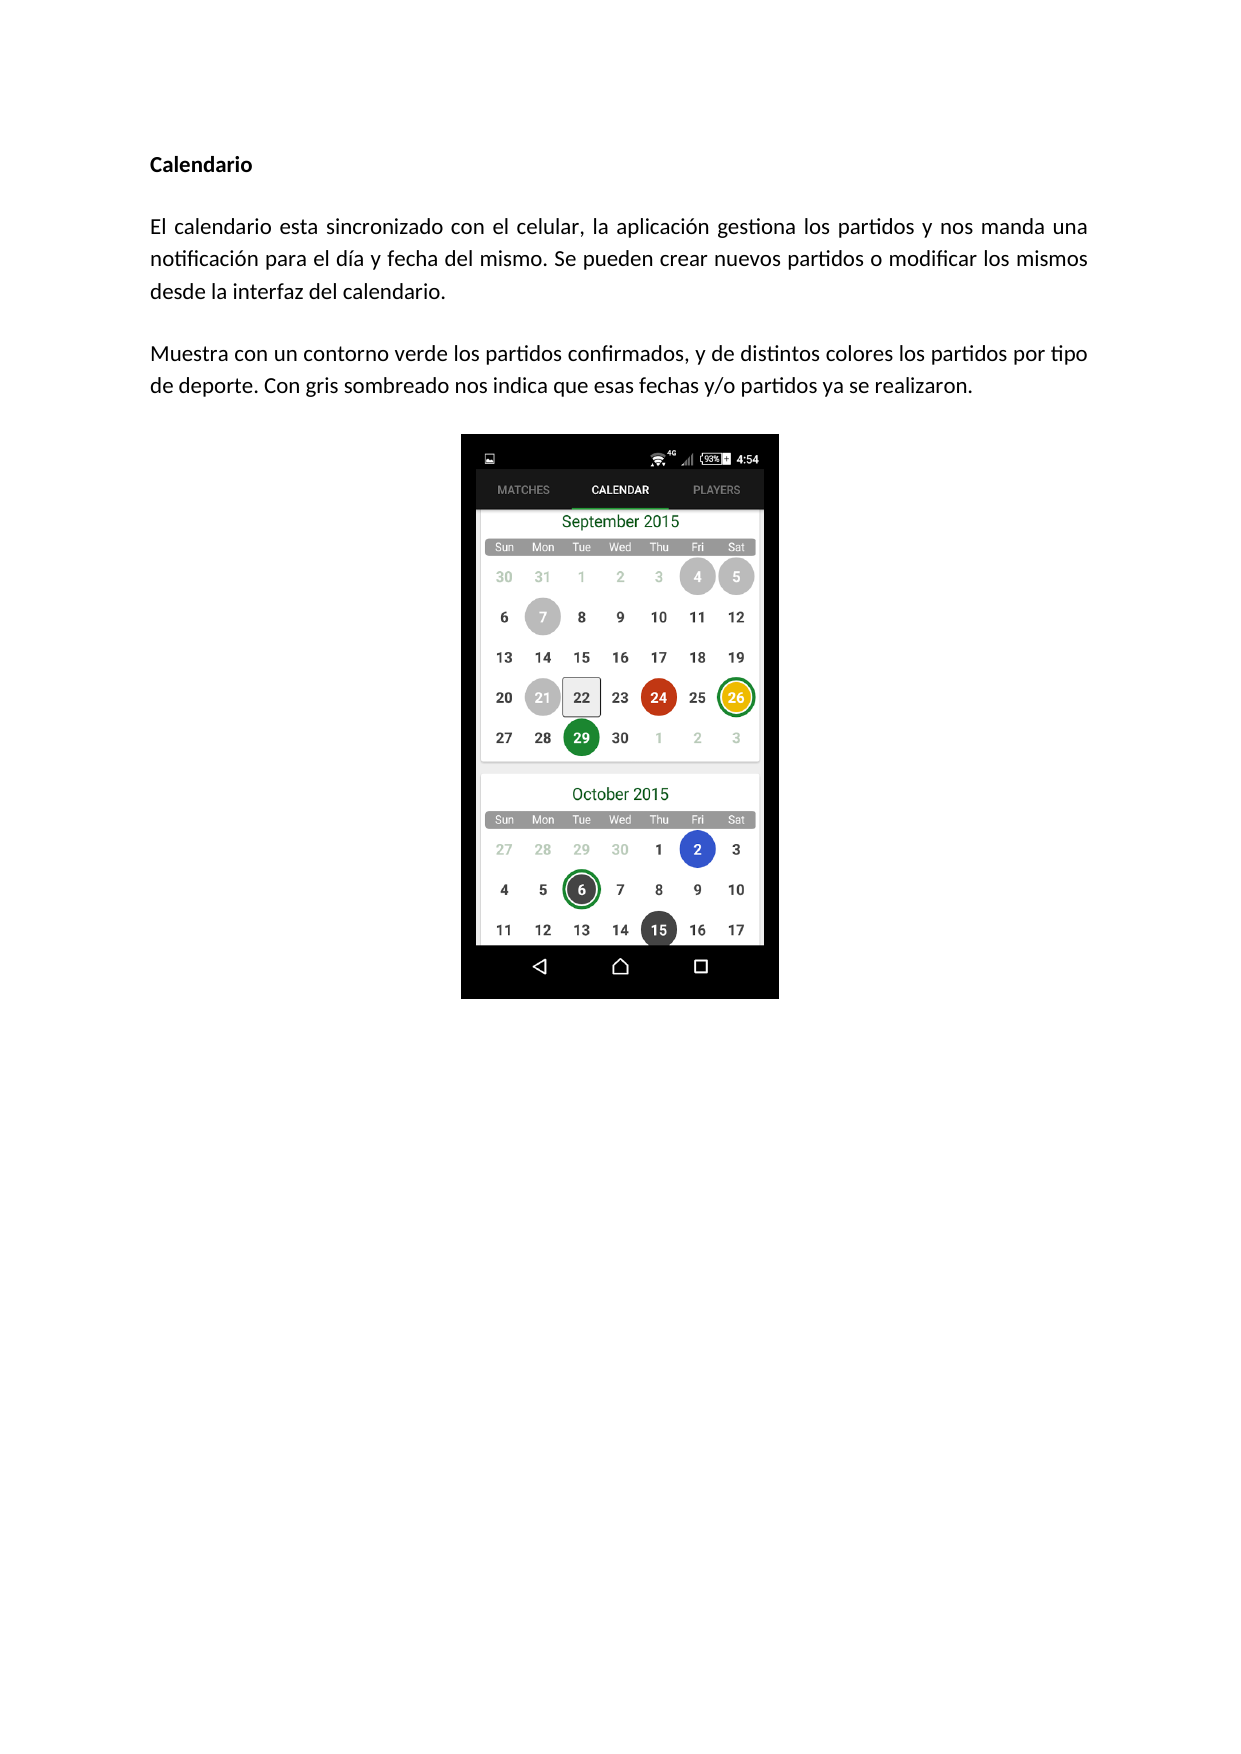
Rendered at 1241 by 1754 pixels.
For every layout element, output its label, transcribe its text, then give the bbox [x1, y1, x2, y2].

picture [476, 448, 764, 984]
text El calendario esta sincronizado con el celular, la aplicación gestiona los partidos y nos manda una notificación para el día y fecha del mismo. Se pueden crear nuevos partidos o modificar los mismos desde la interfaz del calendario. [150, 212, 1090, 305]
text Calendario [150, 150, 1090, 178]
text Muestra con un contorno verde los partidos confirmados, y de distintos colores los partidos por tipo de deporte. Con gris sombreado nos indica que esas fechas y/o partidos ya se realizaron. [150, 339, 1090, 399]
